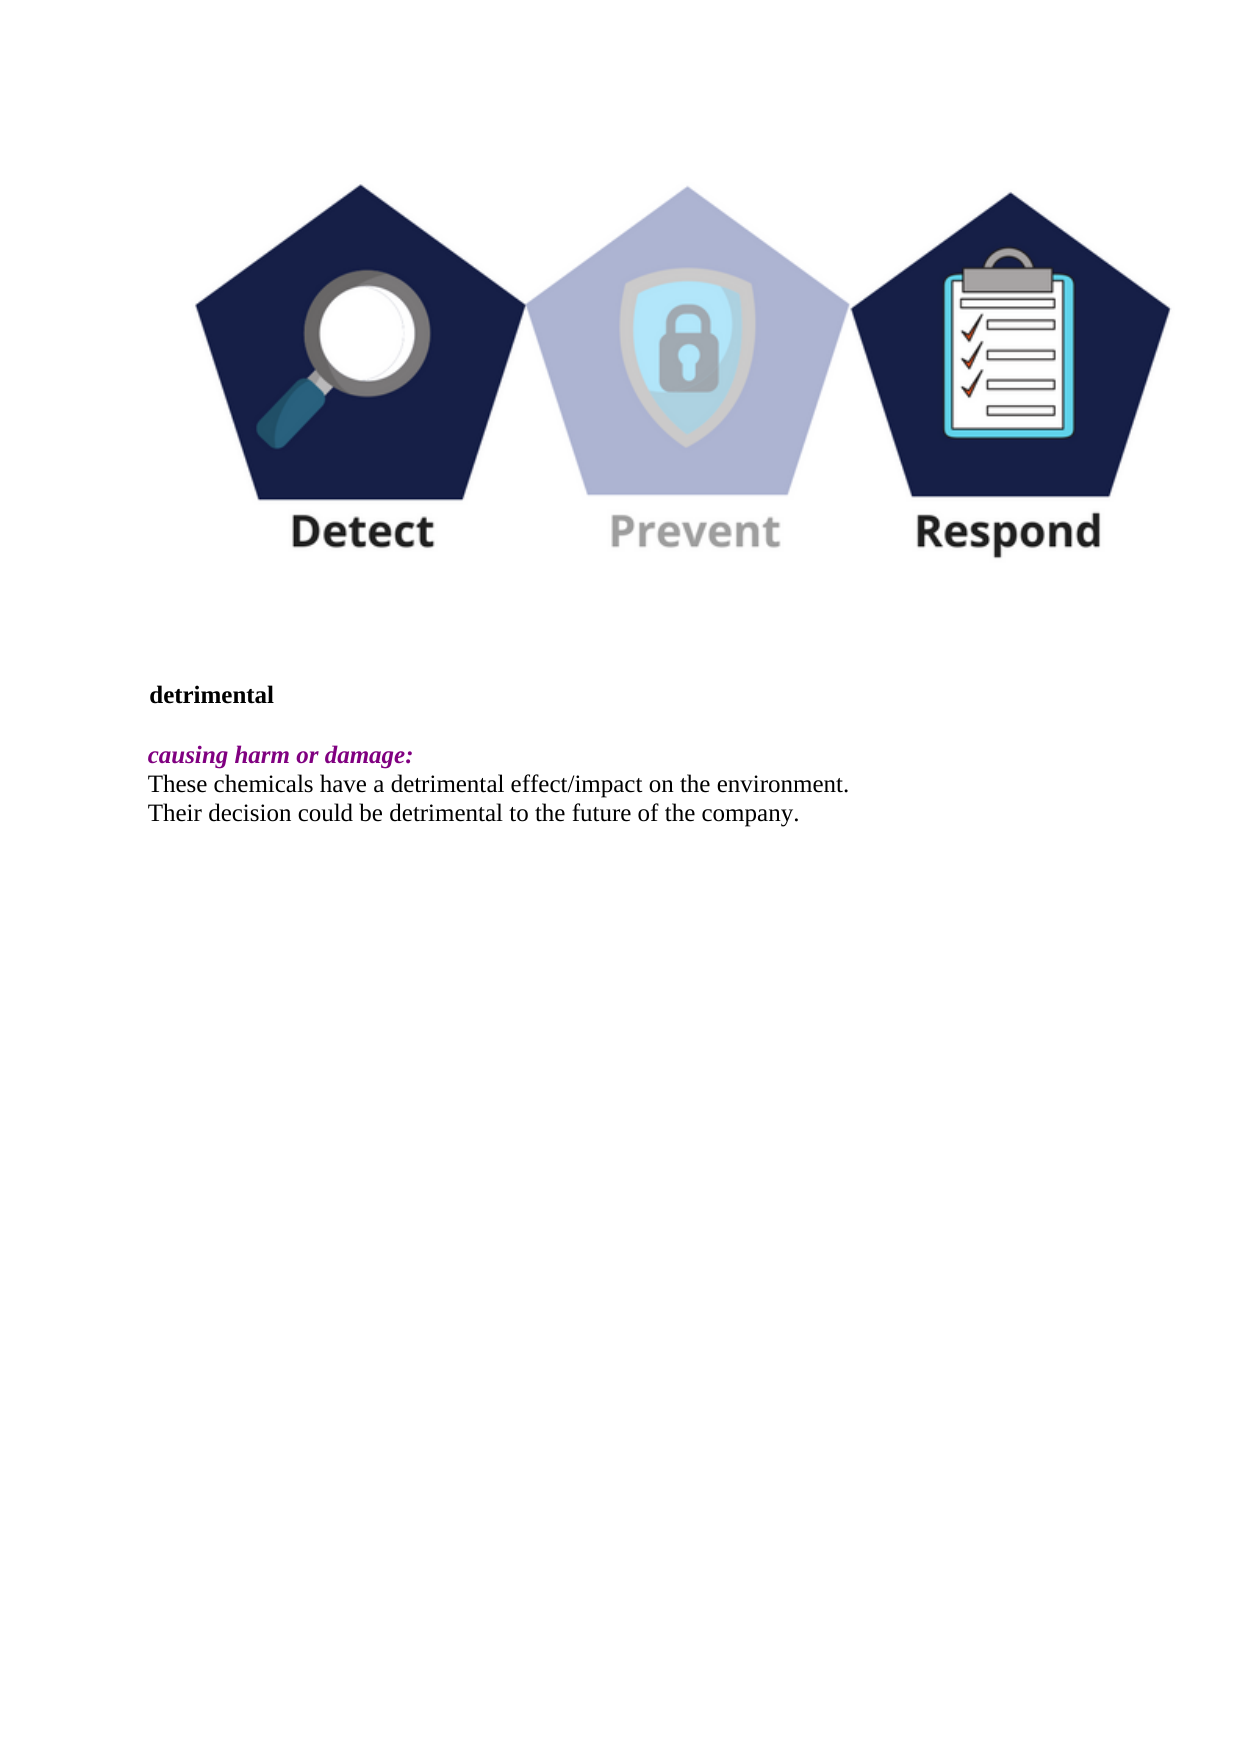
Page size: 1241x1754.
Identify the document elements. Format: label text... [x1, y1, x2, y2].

text causing harm or damage: These chemicals have a detrimental effect/impact on the environment. Their decision could be detrimental to the future of the company. [148, 740, 1093, 826]
table_header detrimental [148, 679, 494, 711]
picture [147, 147, 1241, 650]
